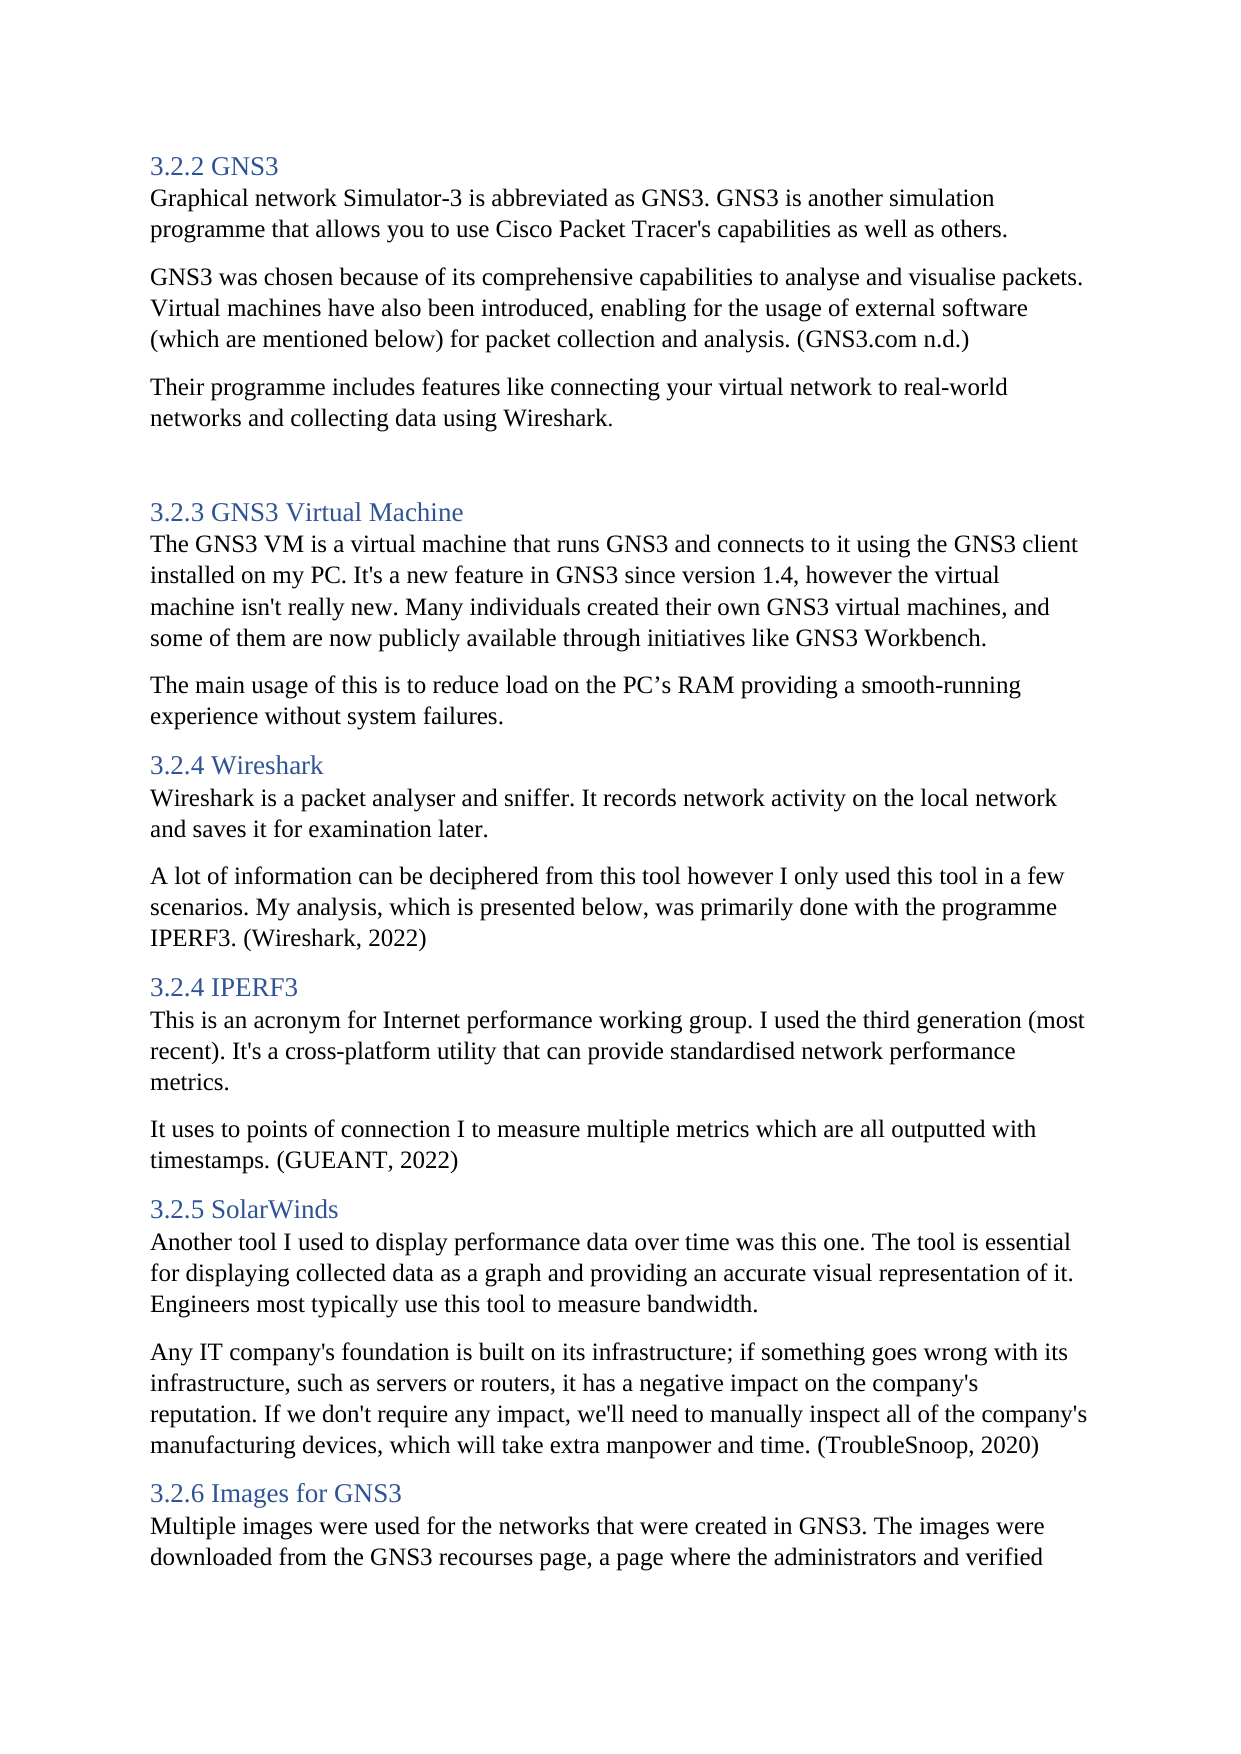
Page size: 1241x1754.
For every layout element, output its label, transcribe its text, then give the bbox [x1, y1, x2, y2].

text The main usage of this is to reduce load on the PC’s RAM providing a smooth-running experience without system failures. [150, 670, 1090, 730]
subtitle 3.2.4 Wireshark [150, 749, 1090, 780]
text This is an acronym for Internet performance working group. I used the third generation (most recent). It's a cross-platform utility that can provide standardised network performance metrics. [150, 1005, 1090, 1096]
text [150, 1511, 1090, 1571]
subtitle 3.2.2 GNS3 [150, 150, 1090, 181]
text Their programme includes features like connecting your virtual network to real-world networks and collecting data using Wireshark. [150, 372, 1090, 432]
text The GNS3 VM is a virtual machine that runs GNS3 and connects to it using the GNS3 client installed on my PC. It's a new feature in GNS3 since version 1.4, however the virtual machine isn't really new. Many individuals created their own GNS3 virtual machines, and some of them are now publicly available through initiatives like GNS3 Workbench. [150, 529, 1090, 651]
subtitle 3.2.3 GNS3 Virtual Machine [150, 496, 1090, 527]
text Any IT company's foundation is built on its infrastructure; if something goes wrong with its infrastructure, such as servers or routers, it has a negative impact on the company's reputation. If we don't require any impact, we'll need to manually inspect all of the company's manufacturing devices, which will take extra manpower and time. (TroubleSnoop, 2020) [150, 1337, 1090, 1458]
text Wireshark is a packet analyser and sniffer. It records network activity on the local network and saves it for examination later. [150, 783, 1090, 842]
text Another tool I used to display performance data over time was this one. The tool is essential for displaying collected data as a graph and providing an accurate visual representation of it. Engineers most typically use this tool to measure bandwidth. [150, 1227, 1090, 1318]
subtitle 3.2.5 SolarWinds [150, 1193, 1090, 1224]
text It uses to points of connection I to measure multiple metrics which are all outputted with timestamps. (GUEANT, 2022) [150, 1114, 1090, 1174]
text Graphical network Simulator-3 is abbreviated as GNS3. GNS3 is another simulation programme that allows you to use Cisco Packet Tracer's capabilities as well as others. [150, 183, 1090, 243]
text GNS3 was chosen because of its comprehensive capabilities to analyse and visualise packets. Virtual machines have also been introduced, enabling for the usage of external software (which are mentioned below) for packet collection and analysis. (GNS3.com n.d.) [150, 262, 1090, 353]
subtitle 3.2.4 IPERF3 [150, 971, 1090, 1002]
subtitle 3.2.6 Images for GNS3 [150, 1477, 1090, 1508]
text A lot of information can be deciphered from this tool however I only used this tool in a few scenarios. My analysis, which is presented below, was primarily done with the programme IPERF3. (Wireshark, 2022) [150, 861, 1090, 952]
